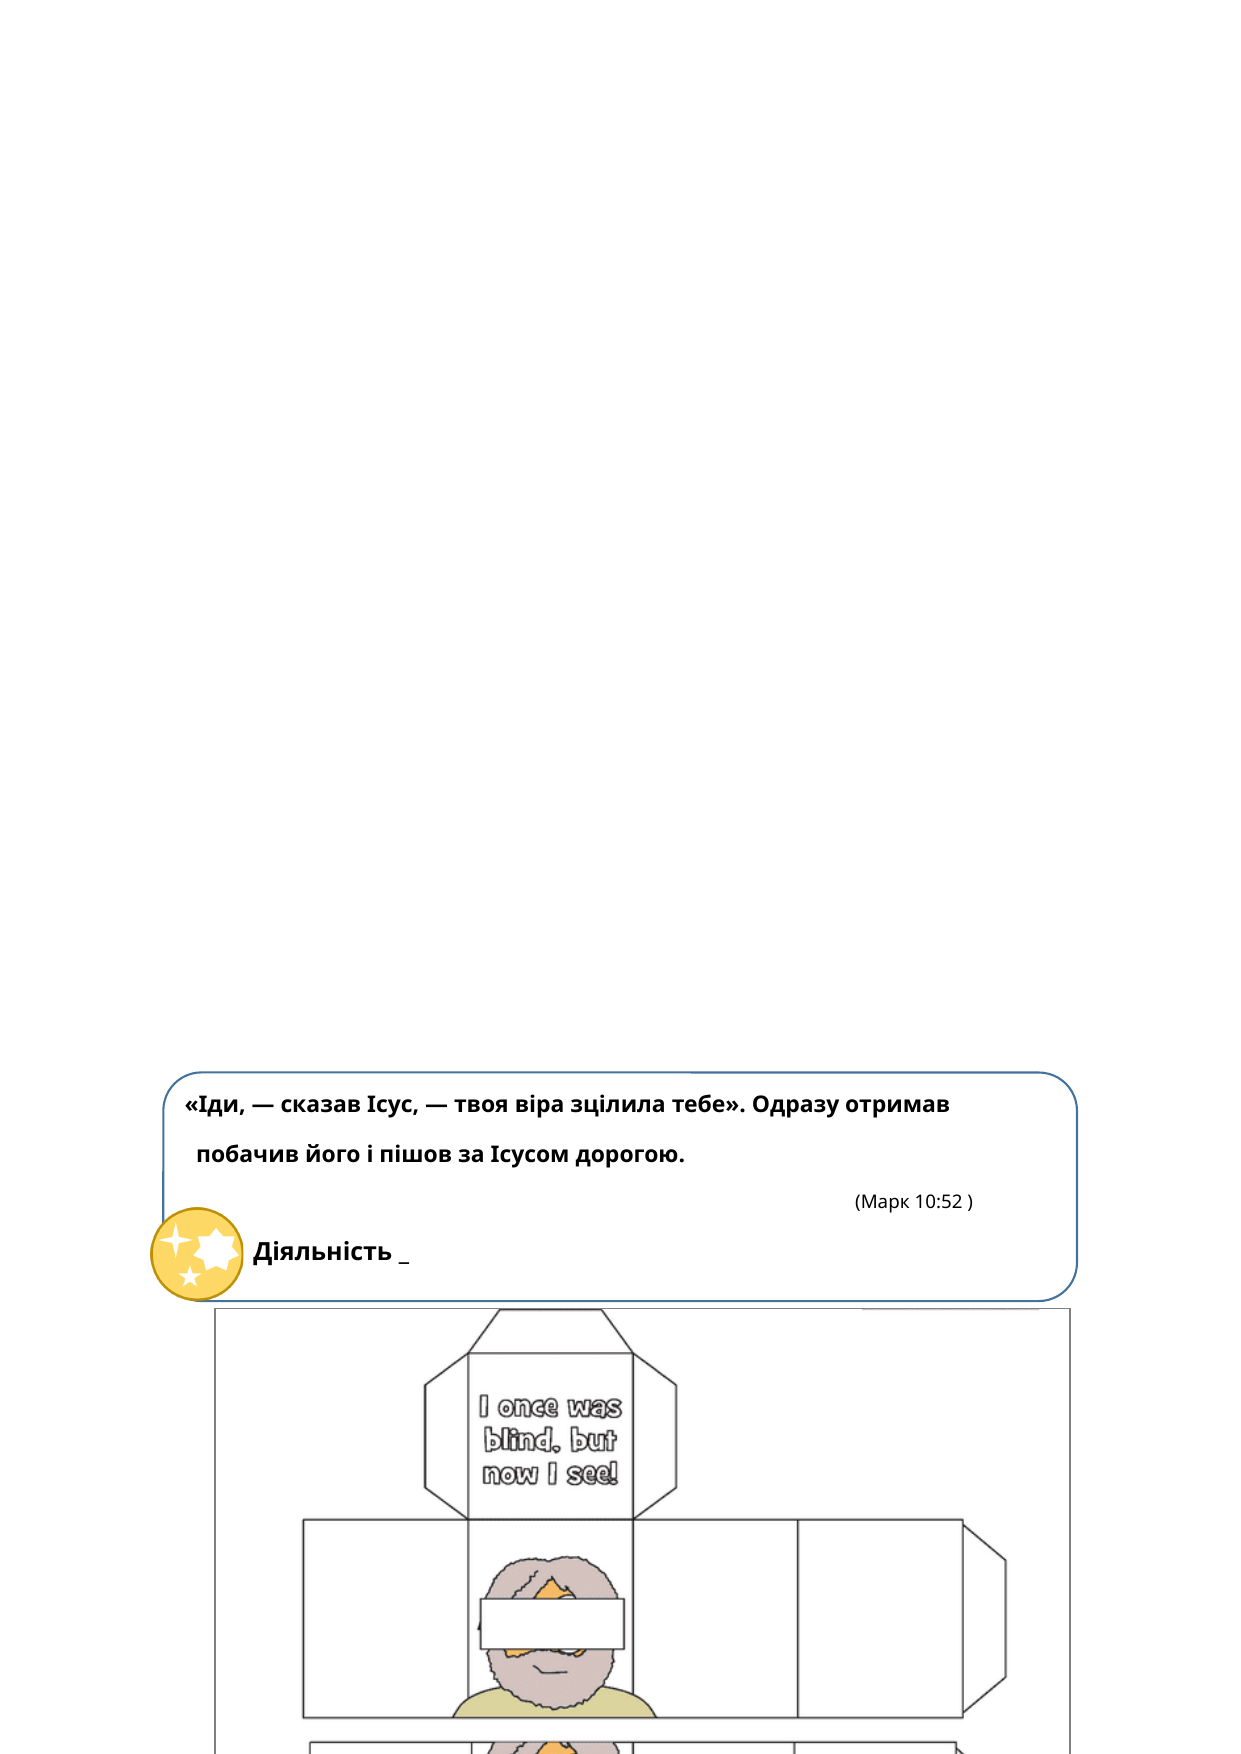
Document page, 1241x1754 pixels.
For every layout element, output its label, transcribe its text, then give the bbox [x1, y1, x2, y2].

picture [150, 1207, 244, 1301]
text Діяльність _ [244, 1233, 1090, 1267]
text (Марк 10:52 ) [150, 1188, 1090, 1214]
text «Іди, — сказав Ісус, — твоя віра зцілила тебе». Одразу отримав [150, 1088, 1090, 1119]
text побачив його і пішов за Ісусом дорогою. [150, 1138, 1090, 1169]
picture [216, 1309, 1069, 1754]
